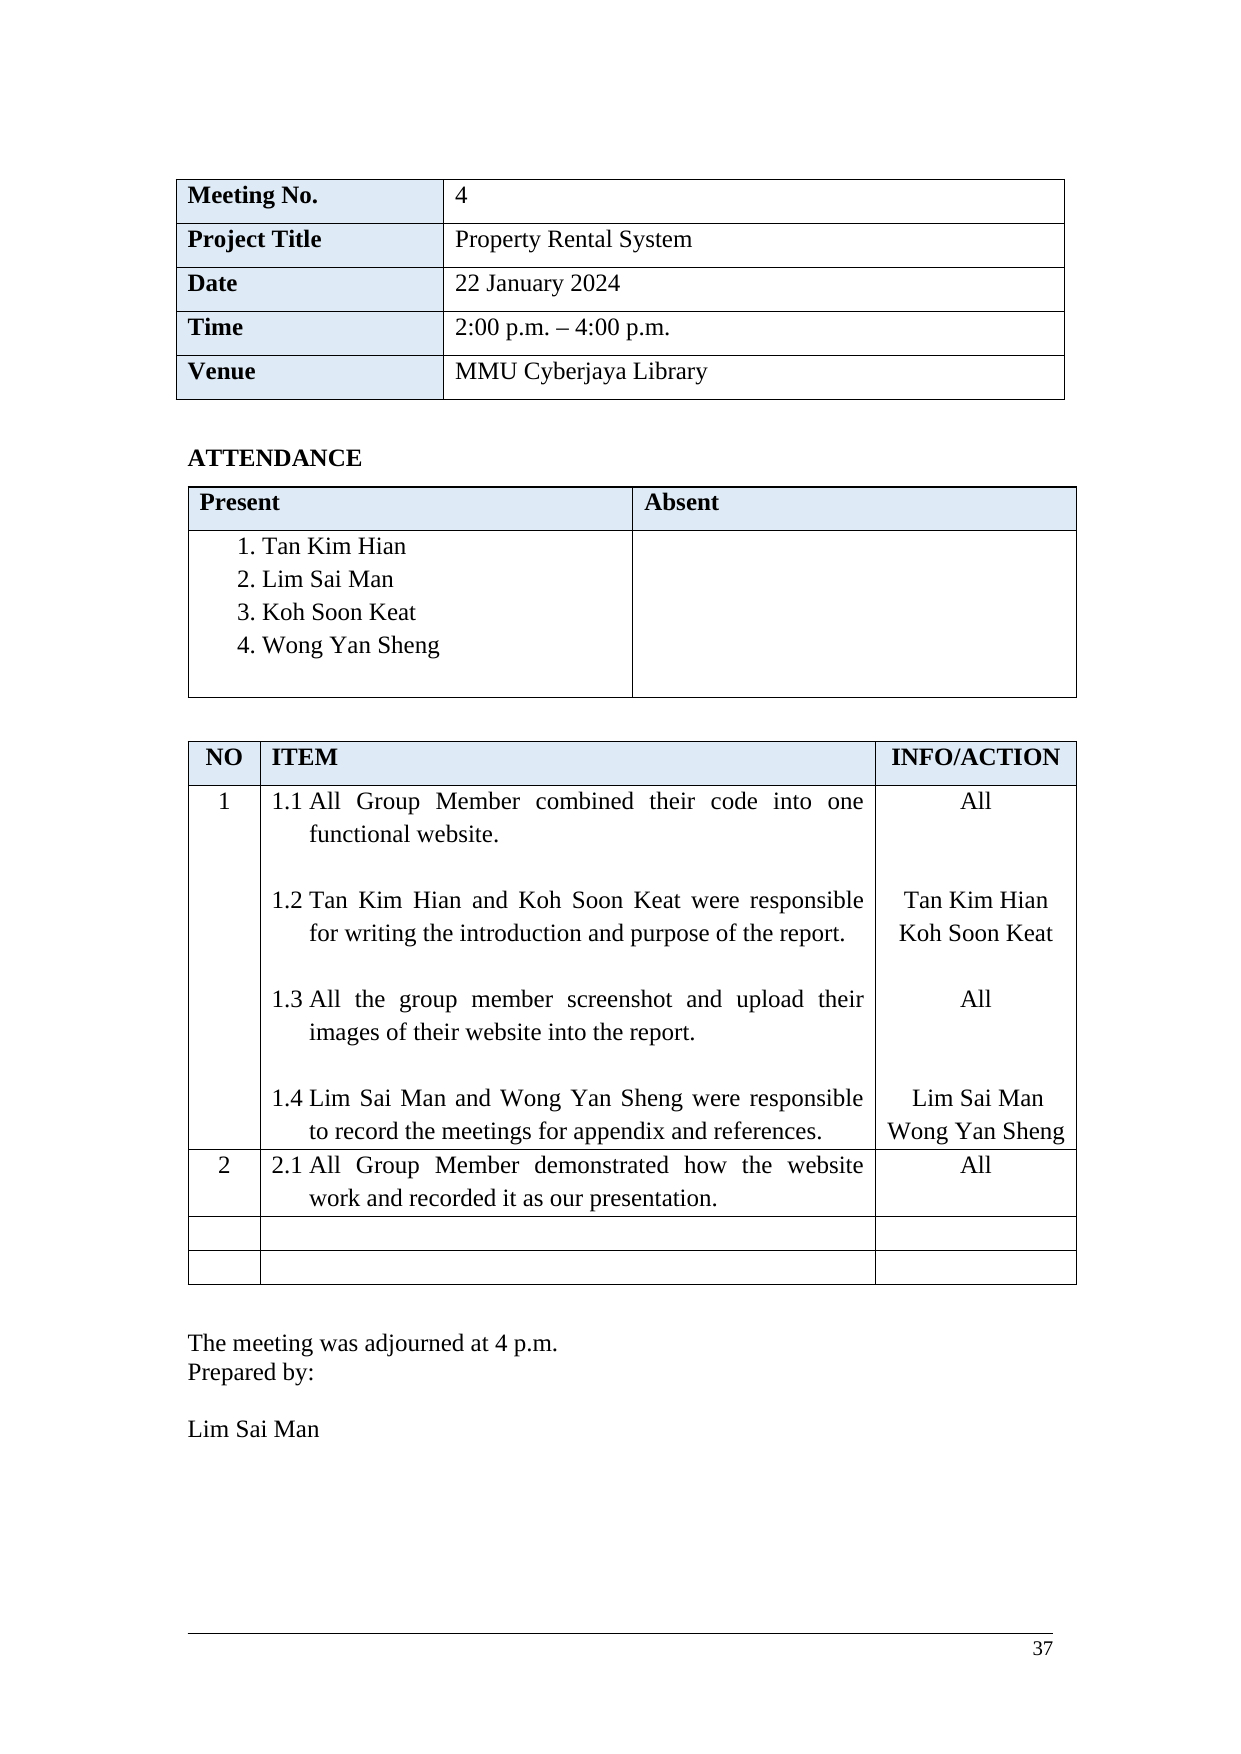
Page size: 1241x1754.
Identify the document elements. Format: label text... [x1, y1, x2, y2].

table_cell All Group Member combined their code into one functional website. Tan Kim Hian and Koh Soon Keat were responsible for writing the introduction and purpose of the report. All the group member screenshot and upload their images of their website into the report. Lim Sai Man and Wong Yan Sheng were responsible to record the meetings for appendix and references. [261, 786, 875, 1149]
table_cell 1. Tan Kim Hian 2. Lim Sai Man 3. Koh Soon Keat 4. Wong Yan Sheng [189, 531, 632, 697]
table_cell 22 January 2024 [444, 268, 1064, 311]
table_cell [633, 531, 1076, 697]
table_header INFO/ACTION [876, 742, 1076, 785]
table_cell [876, 1217, 1076, 1250]
table_header Present [189, 488, 632, 530]
table_header Meeting No. [177, 180, 443, 223]
table_header 4 [444, 180, 1064, 223]
table_cell [189, 1251, 260, 1284]
table_header ITEM [261, 742, 875, 785]
table_cell Venue [177, 356, 443, 399]
table_cell [189, 1217, 260, 1250]
table_cell [261, 1251, 875, 1284]
table_cell 2 [189, 1150, 260, 1216]
table_cell Project Title [177, 224, 443, 267]
table_header NO [189, 742, 260, 785]
text Lim Sai Man [187, 1414, 1146, 1443]
table_cell Property Rental System [444, 224, 1064, 267]
text The meeting was adjourned at 4 p.m. [187, 1328, 1053, 1357]
table_cell [261, 1217, 875, 1250]
table_cell All Group Member demonstrated how the website work and recorded it as our presentation. [261, 1150, 875, 1216]
table_cell Date [177, 268, 443, 311]
table_cell All Tan Kim Hian Koh Soon Keat All Lim Sai Man Wong Yan Sheng [876, 786, 1076, 1149]
table_cell All [876, 1150, 1076, 1216]
text Prepared by: [187, 1357, 1146, 1386]
text ATTENDANCE [187, 443, 1053, 472]
table_header Absent [633, 488, 1076, 530]
table_cell 1 [189, 786, 260, 1149]
table_cell MMU Cyberjaya Library [444, 356, 1064, 399]
table_cell Time [177, 312, 443, 355]
table_cell 2:00 p.m. – 4:00 p.m. [444, 312, 1064, 355]
table_cell [876, 1251, 1076, 1284]
